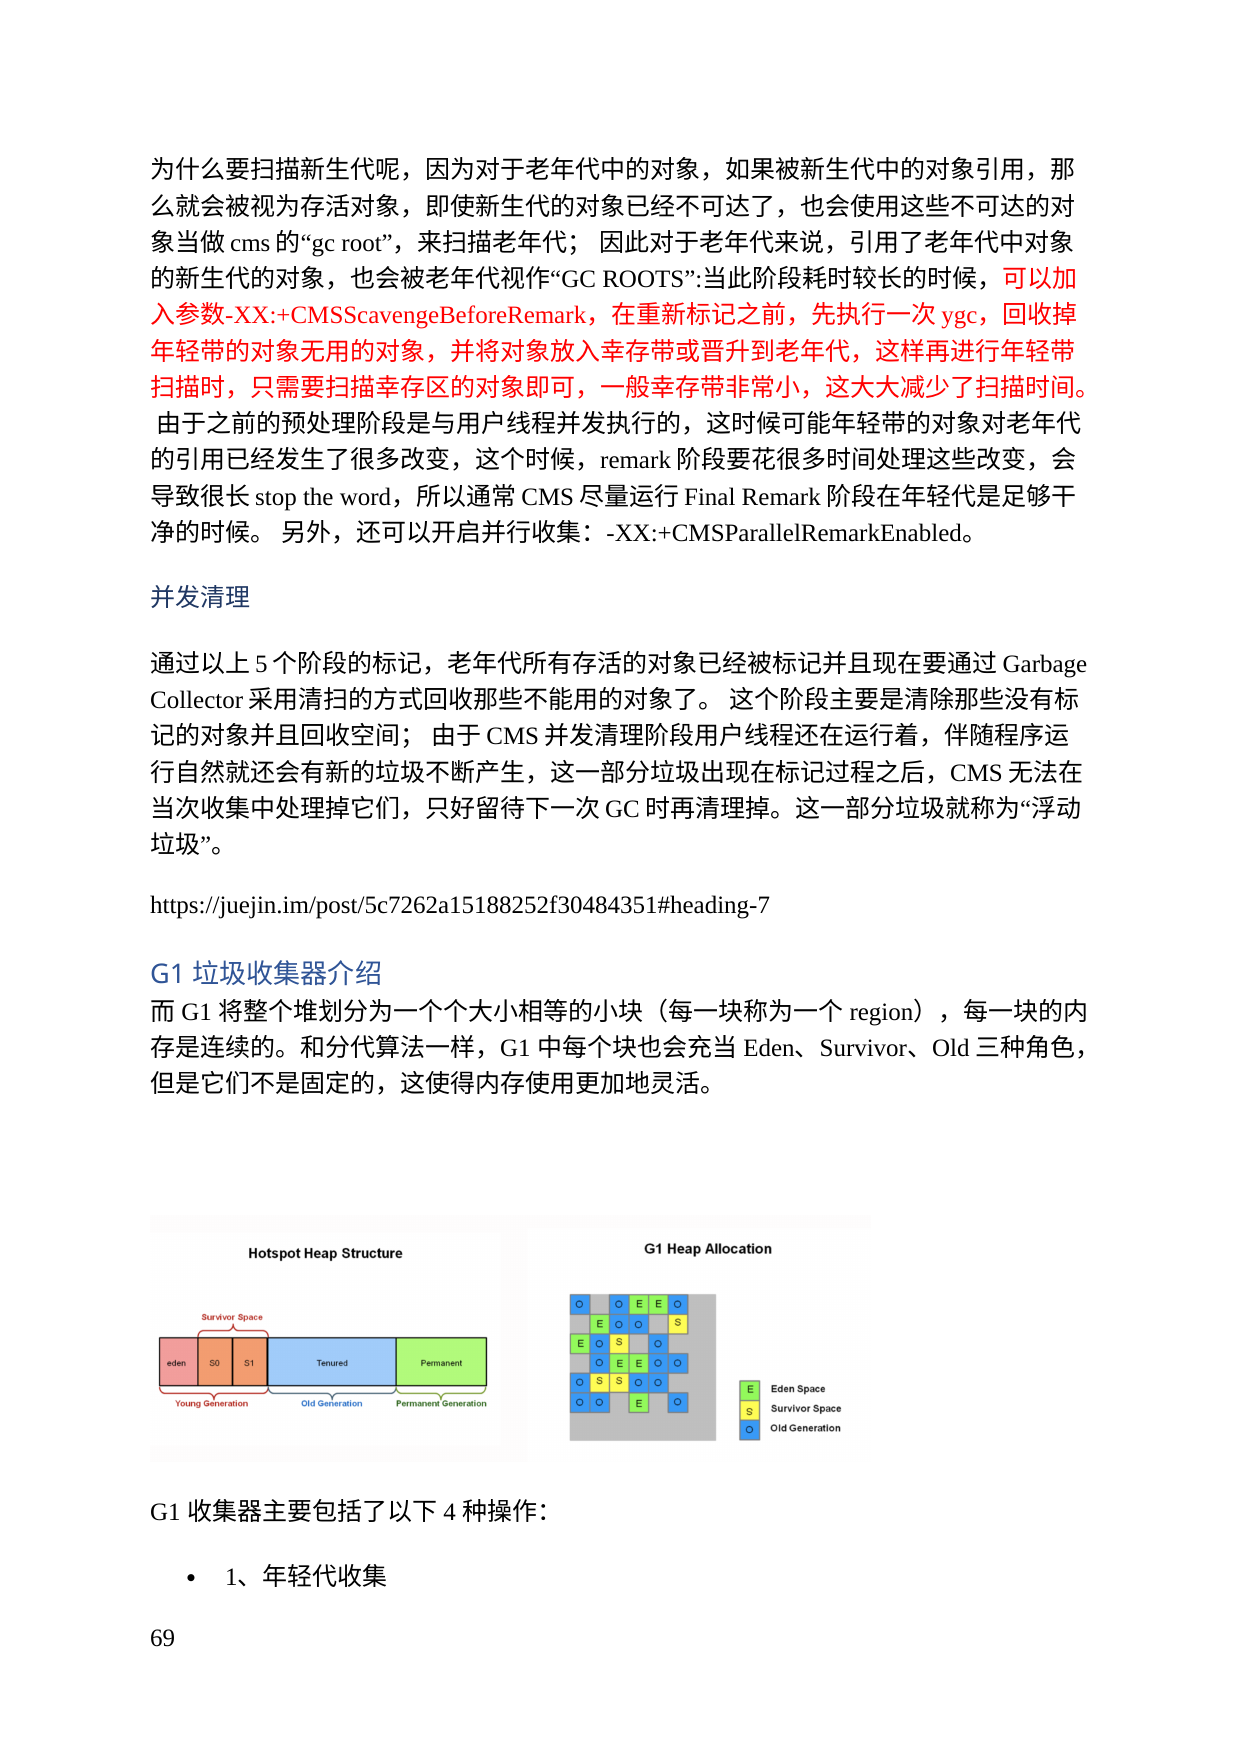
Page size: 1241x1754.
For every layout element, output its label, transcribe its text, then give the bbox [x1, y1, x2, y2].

text G1 收集器主要包括了以下 4 种操作： [150, 1491, 1090, 1527]
text 通过以上5个阶段的标记，老年代所有存活的对象已经被标记并且现在要通过Garbage Collector采用清扫的方式回收那些不能用的对象了。 这个阶段主要是清除那些没有标记的对象并且回收空间； 由于CMS并发清理阶段用户线程还在运行着，伴随程序运行自然就还会有新的垃圾不断产生，这一部分垃圾出现在标记过程之后，CMS无法在当次收集中处理掉它们，只好留待下一次GC时再清理掉。这一部分垃圾就称为“浮动垃圾”。 [150, 643, 1090, 861]
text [150, 150, 1090, 549]
subtitle 并发清理 [150, 578, 1090, 614]
text 而 G1 将整个堆划分为一个个大小相等的小块（每一块称为一个 region），每一块的内存是连续的。和分代算法一样，G1 中每个块也会充当 Eden、Survivor、Old 三种角色，但是它们不是固定的，这使得内存使用更加地灵活。 [150, 991, 1090, 1100]
list 1、年轻代收集 [187, 1557, 1090, 1593]
picture [150, 1215, 872, 1462]
subtitle G1 垃圾收集器介绍 [150, 952, 1090, 991]
text https://juejin.im/post/5c7262a15188252f30484351#heading-7 [150, 890, 1090, 947]
